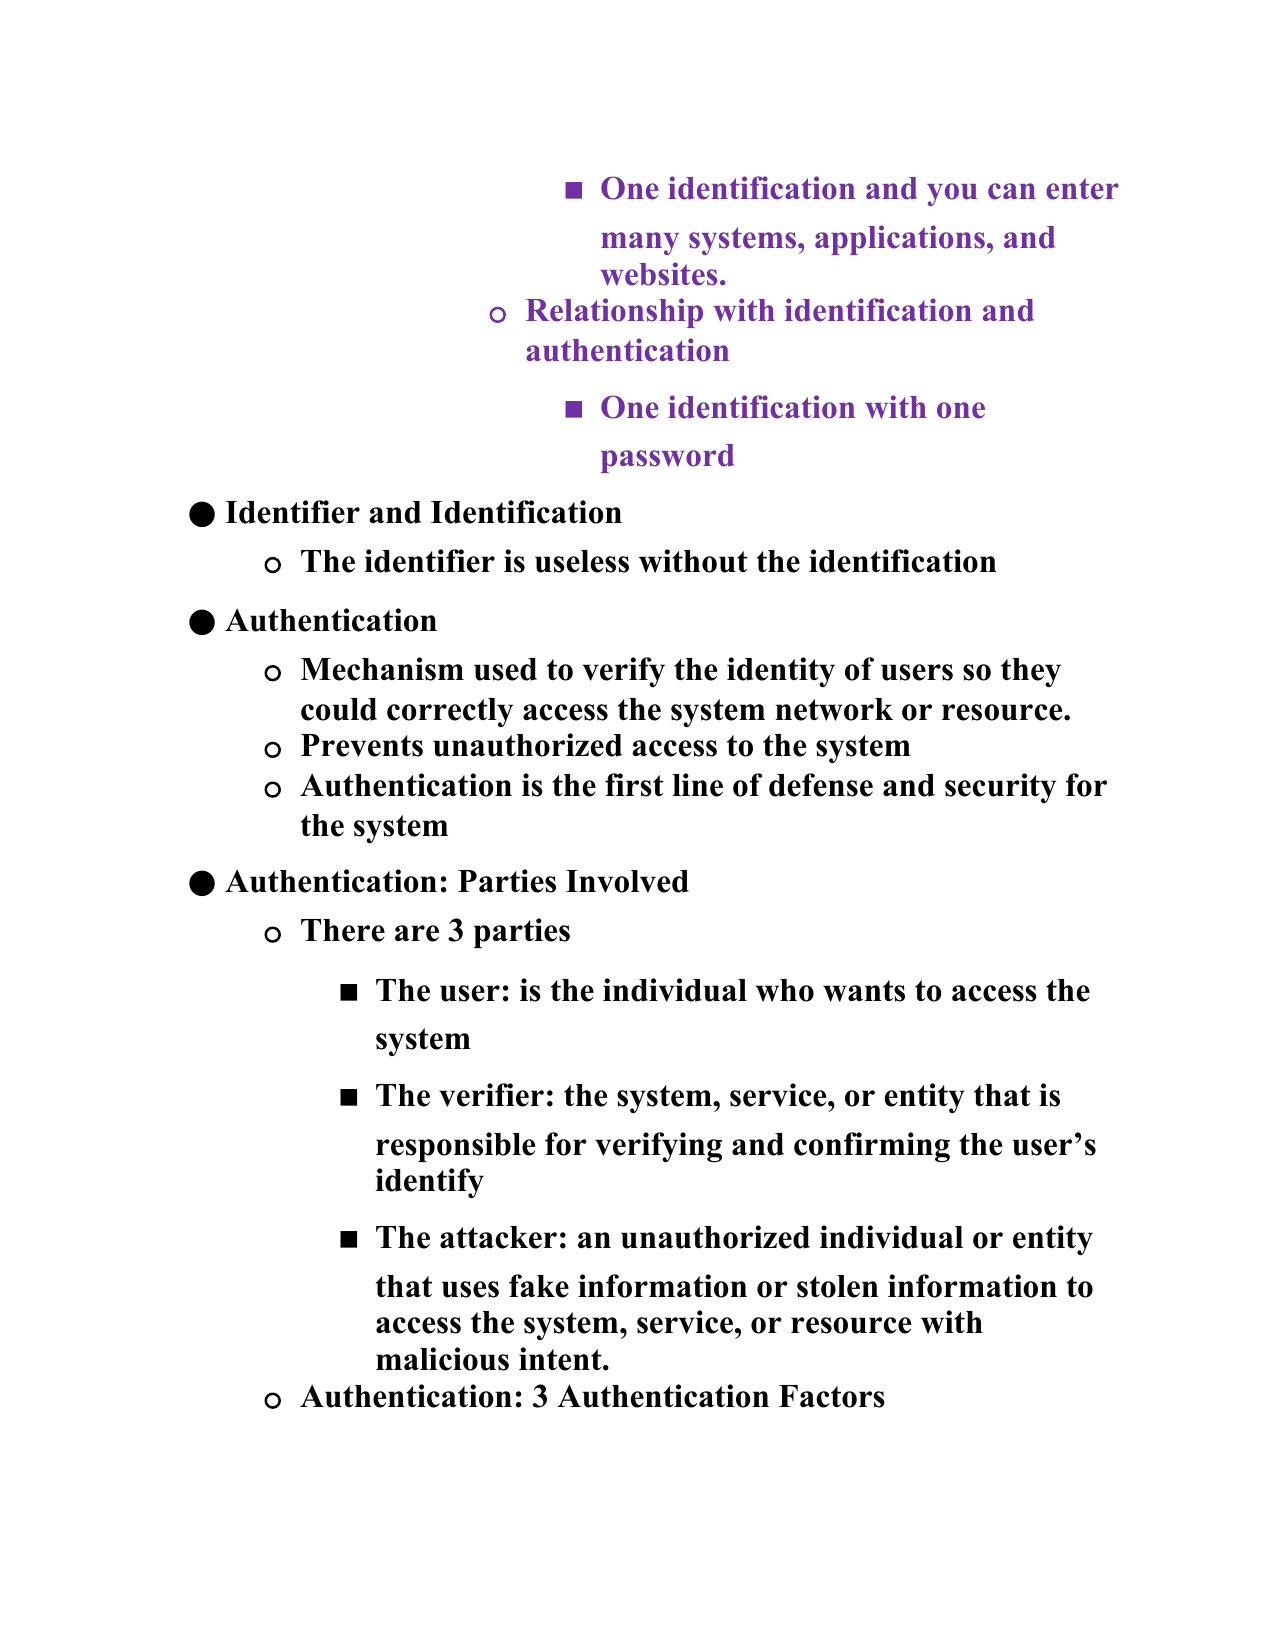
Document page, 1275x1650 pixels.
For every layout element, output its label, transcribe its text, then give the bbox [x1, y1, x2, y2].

list The attacker: an unauthorized individual or entity that uses fake information or stolen information to access the system, service, or resource with malicious intent. [337, 1199, 1125, 1378]
list The identifier is useless without the identification [262, 542, 1125, 582]
list There are 3 parties [262, 912, 1125, 952]
list One identification and you can enter many systems, applications, and websites. [562, 150, 1125, 292]
list The user: is the individual who wants to access the system [337, 952, 1125, 1057]
list Identifier and Identification [187, 474, 1125, 542]
list Mechanism used to verify the identity of users so they could correctly access the system network or resource. [262, 650, 1125, 727]
list Authentication is the first line of defense and security for the system [262, 767, 1125, 843]
list One identification with one password [562, 369, 1125, 474]
list Relationship with identification and authentication [487, 292, 1125, 369]
list Authentication: 3 Authentication Factors [262, 1378, 1125, 1418]
list Authentication [187, 582, 1125, 650]
list Prevents unauthorized access to the system [262, 727, 1125, 767]
list Authentication: Parties Involved [187, 843, 1125, 912]
list The verifier: the system, service, or entity that is responsible for verifying and confirming the user’s identify [337, 1057, 1125, 1199]
